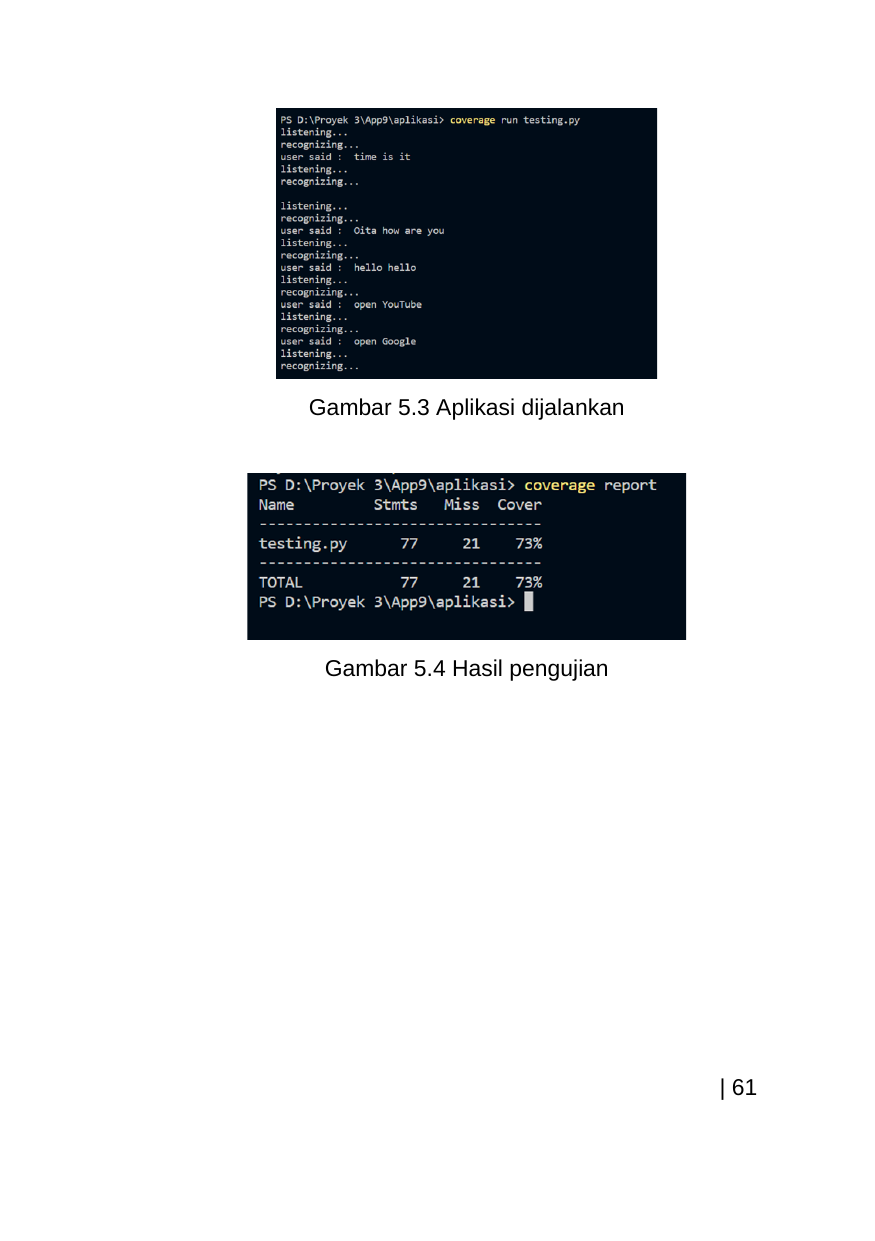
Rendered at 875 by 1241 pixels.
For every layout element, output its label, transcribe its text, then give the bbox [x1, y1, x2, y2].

picture [247, 473, 687, 640]
text Gambar 5.3 Aplikasi dijalankan [163, 394, 770, 420]
text | 61 [104, 1074, 757, 1101]
picture [276, 108, 658, 379]
text Gambar 5.4 Hasil pengujian [163, 655, 770, 681]
